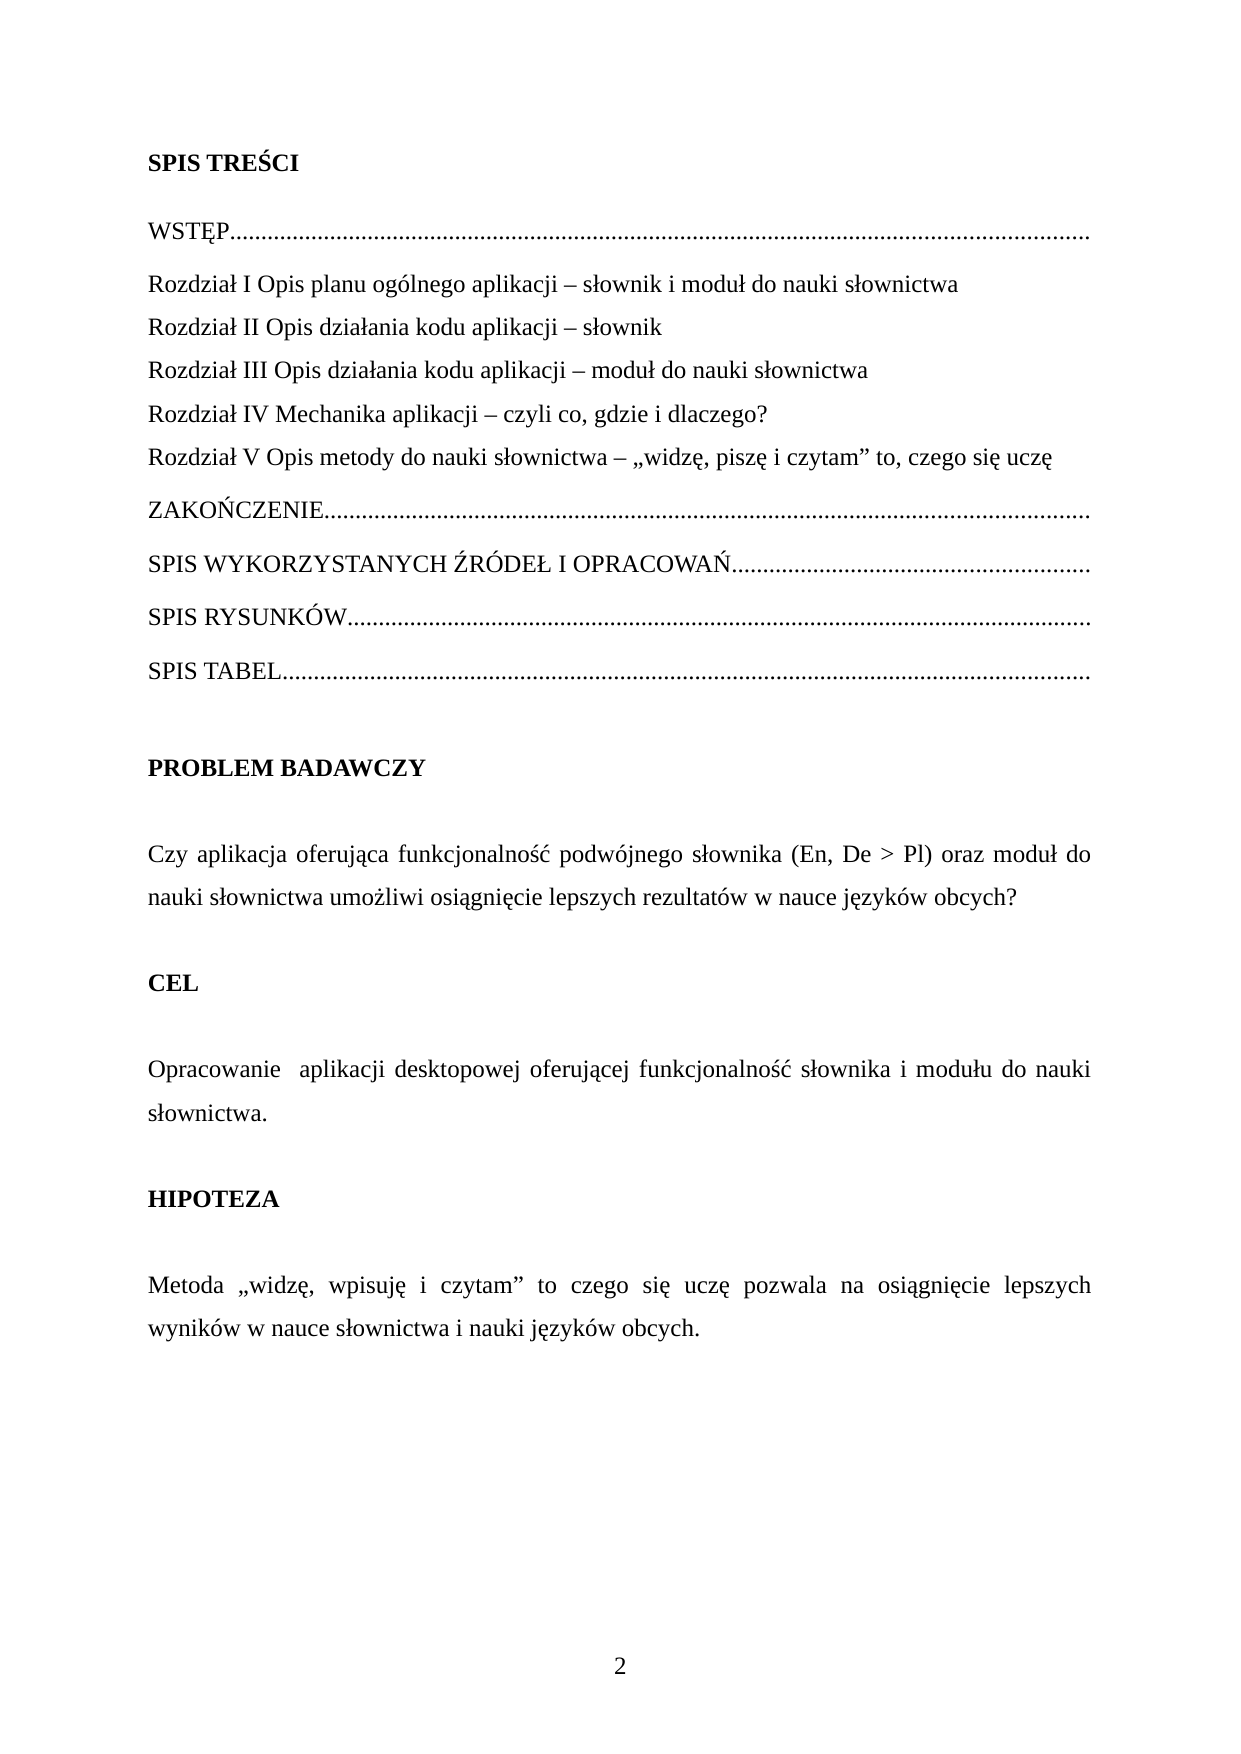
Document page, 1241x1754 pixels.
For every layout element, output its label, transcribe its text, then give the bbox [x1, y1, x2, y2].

text PROBLEM BADAWCZY [148, 753, 1093, 781]
text ZAKOŃCZENIE [148, 495, 1093, 524]
text Czy aplikacja oferująca funkcjonalność podwójnego słownika (En, De > Pl) oraz moduł do nauki słownictwa umożliwi osiągnięcie lepszych rezultatów w nauce języków obcych? [148, 839, 1093, 911]
text Opracowanie aplikacji desktopowej oferującej funkcjonalność słownika i modułu do nauki słownictwa. [148, 1054, 1093, 1126]
text SPIS WYKORZYSTANYCH ŹRÓDEŁ I OPRACOWAŃ [148, 549, 1093, 578]
text SPIS TABEL [148, 656, 1093, 685]
text SPIS TREŚCI [148, 148, 1093, 176]
text HIPOTEZA [148, 1184, 1093, 1213]
text WSTĘP [148, 216, 1093, 244]
text SPIS RYSUNKÓW [148, 602, 1093, 631]
text Rozdział I Opis planu ogólnego aplikacji – słownik i moduł do nauki słownictwa Rozdział II Opis działania kodu aplikacji – słownik Rozdział III Opis działania kodu aplikacji – moduł do nauki słownictwa Rozdział IV Mechanika aplikacji – czyli co, gdzie i dlaczego? Rozdział V Opis metody do nauki słownictwa – „widzę, piszę i czytam” to, czego się uczę [148, 269, 1093, 471]
text CEL [148, 968, 1093, 997]
text Metoda „widzę, wpisuję i czytam” to czego się uczę pozwala na osiągnięcie lepszych wyników w nauce słownictwa i nauki języków obcych. [148, 1270, 1093, 1342]
